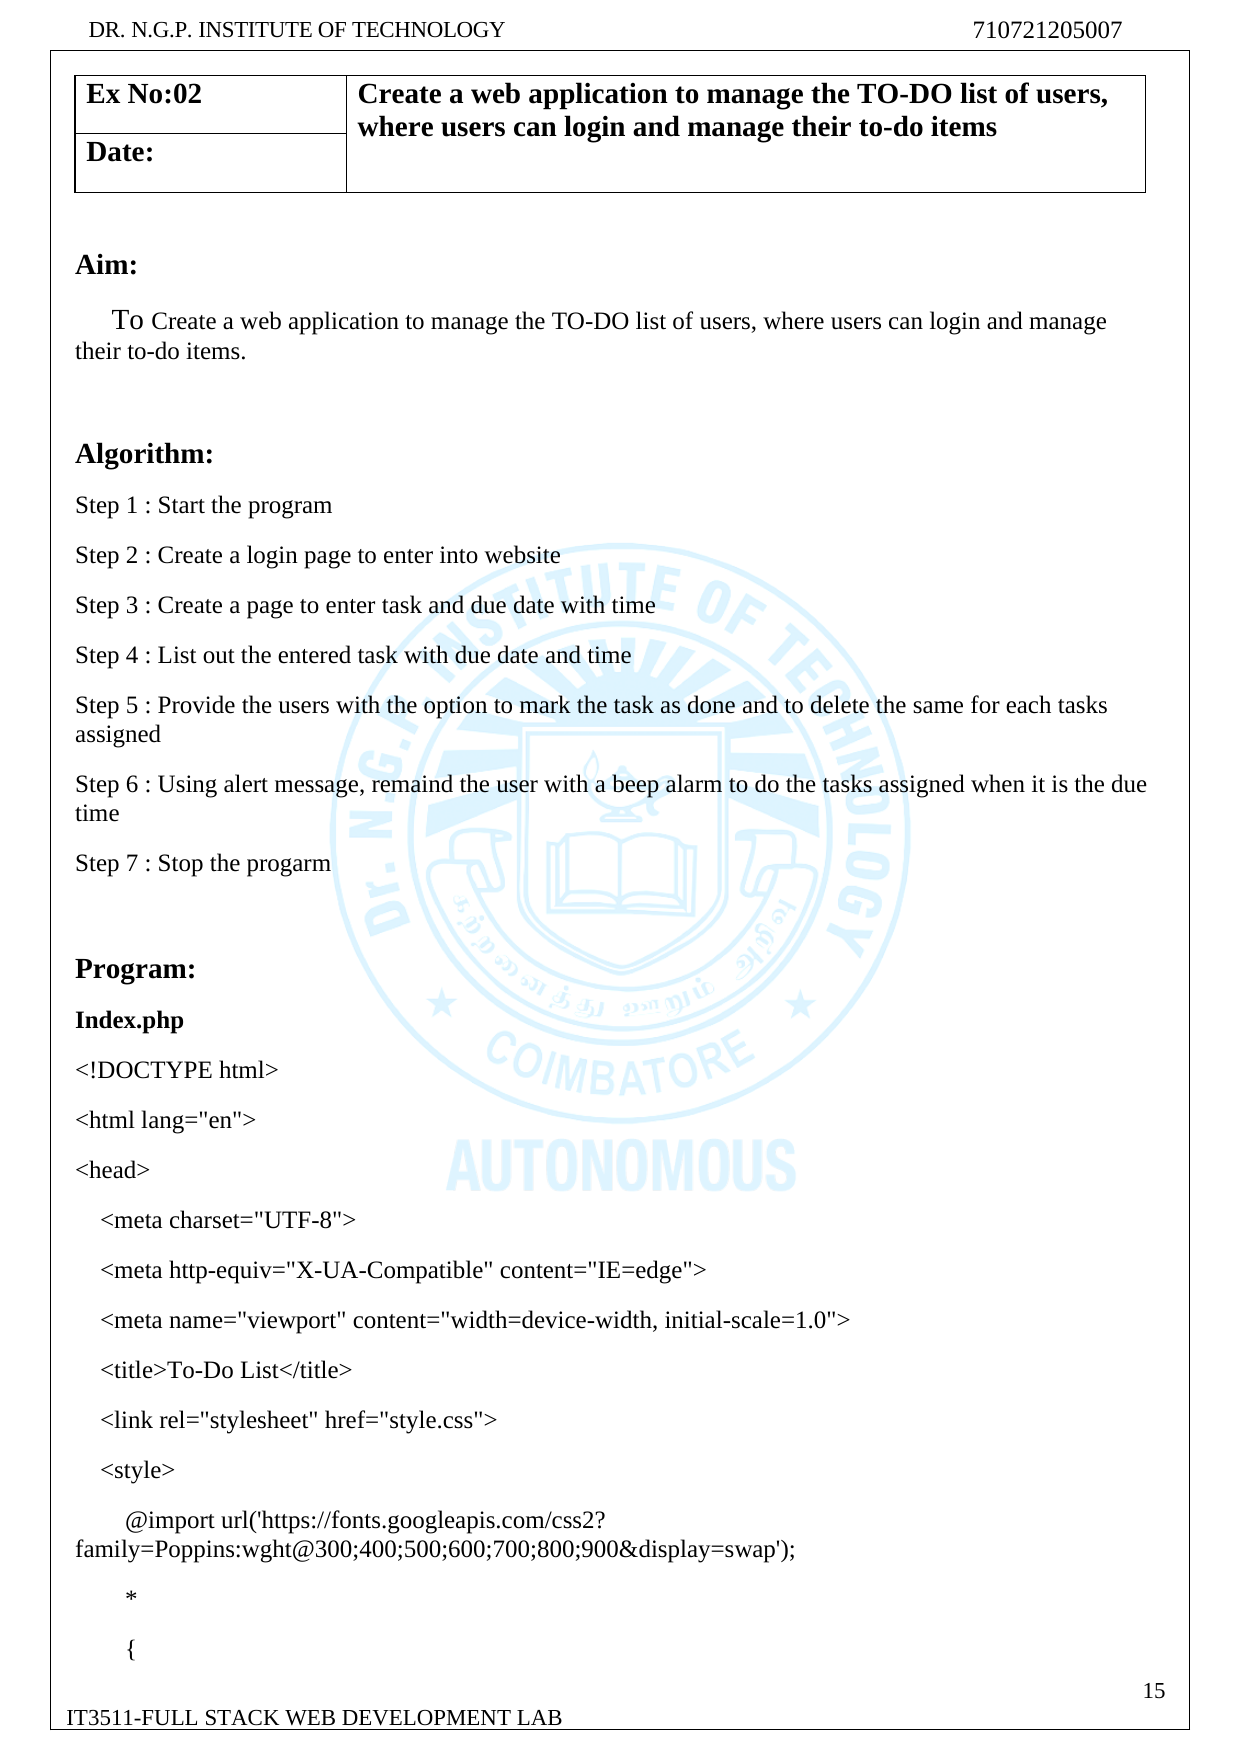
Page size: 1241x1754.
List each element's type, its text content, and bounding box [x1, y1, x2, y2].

text Step 1 : Start the program [75, 491, 1155, 519]
text Aim: [75, 247, 1155, 281]
text <link rel="stylesheet" href="style.css"> [75, 1406, 1155, 1434]
text Step 3 : Create a page to enter task and due date with time [75, 591, 1155, 619]
text Step 4 : List out the entered task with due date and time [75, 641, 1155, 669]
text <style> [75, 1456, 1155, 1484]
text <title>To-Do List</title> [75, 1356, 1155, 1384]
text <head> [75, 1156, 1155, 1184]
text Index.php [75, 1006, 1155, 1034]
text { [75, 1634, 1155, 1663]
text Step 6 : Using alert message, remaind the user with a beep alarm to do the tasks assigned when it is the due time [75, 769, 1155, 827]
text <meta charset="UTF-8"> [75, 1206, 1155, 1234]
text <!DOCTYPE html> [75, 1056, 1155, 1084]
text To Create a web application to manage the TO-DO list of users, where users can login and manage their to-do items. [75, 302, 1155, 364]
text * [75, 1584, 1155, 1613]
text Step 2 : Create a login page to enter into website [75, 541, 1155, 569]
text Step 7 : Stop the progarm [75, 848, 1155, 877]
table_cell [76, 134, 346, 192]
text <meta name="viewport" content="width=device-width, initial-scale=1.0"> [75, 1306, 1155, 1334]
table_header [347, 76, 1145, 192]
text <meta http-equiv="X-UA-Compatible" content="IE=edge"> [75, 1256, 1155, 1284]
text <html lang="en"> [75, 1106, 1155, 1134]
text Program: [75, 951, 1155, 984]
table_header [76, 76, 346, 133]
text Algorithm: [75, 436, 1155, 469]
text Step 5 : Provide the users with the option to mark the task as done and to delete the same for each tasks assigned [75, 691, 1155, 748]
text @import url('https://fonts.googleapis.com/css2?family=Poppins:wght@300;400;500;600;700;800;900&display=swap'); [75, 1506, 1155, 1563]
